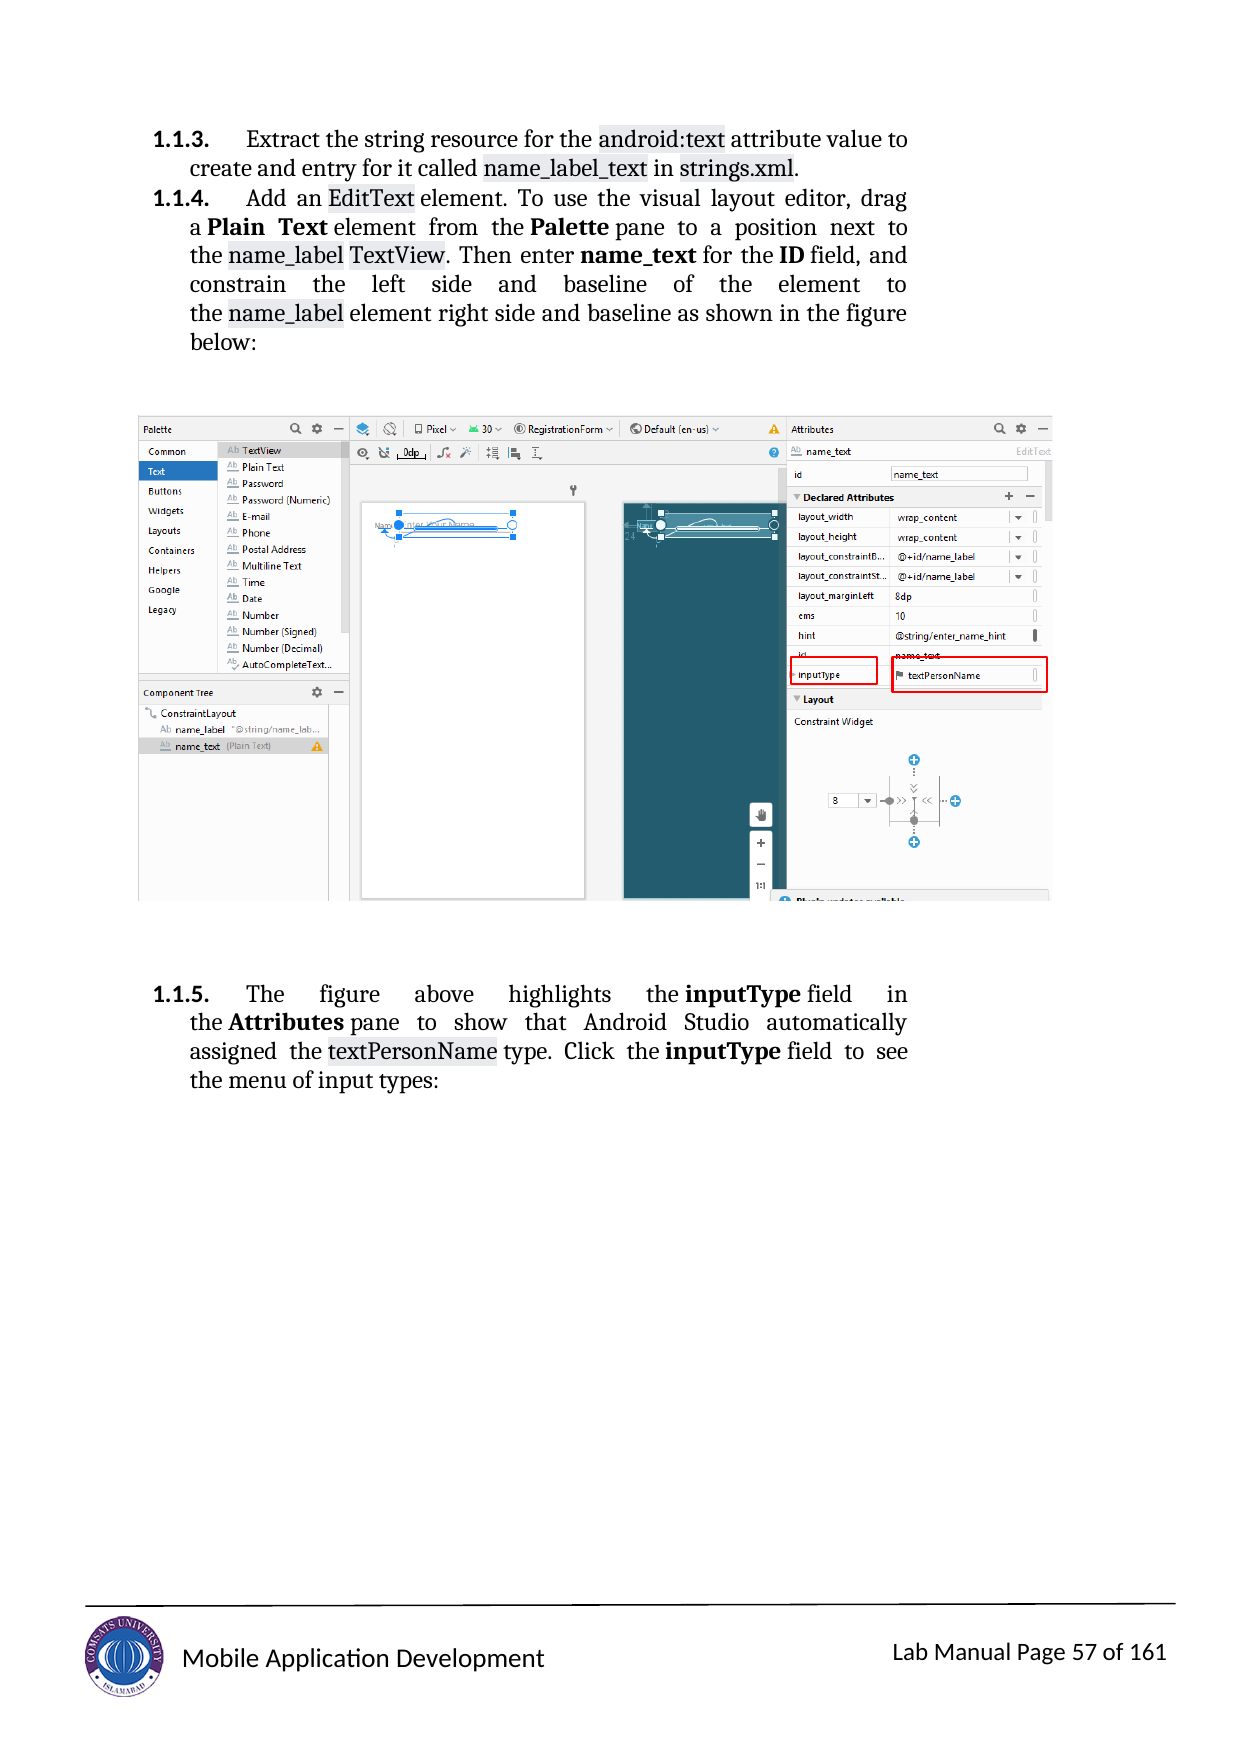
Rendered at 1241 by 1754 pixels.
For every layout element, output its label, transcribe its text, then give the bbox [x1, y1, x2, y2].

list Extract the string resource for the android:text attribute value to create and entry for it called name_label_text in strings.xml. [152, 123, 908, 182]
list The figure above highlights the inputType field in the Attributes pane to show that Android Studio automatically assigned the textPersonName type. Click the inputType field to see the menu of input types: [152, 924, 908, 1094]
picture [85, 1616, 165, 1697]
list Add an EditText element. To use the visual layout editor, drag a Plain Text element from the Palette pane to a position next to the name_label TextView. Then enter name_text for the ID field, and constrain the left side and baseline of the element to the name_label element right side and baseline as shown in the figure below: [152, 182, 908, 356]
picture [138, 415, 1053, 900]
